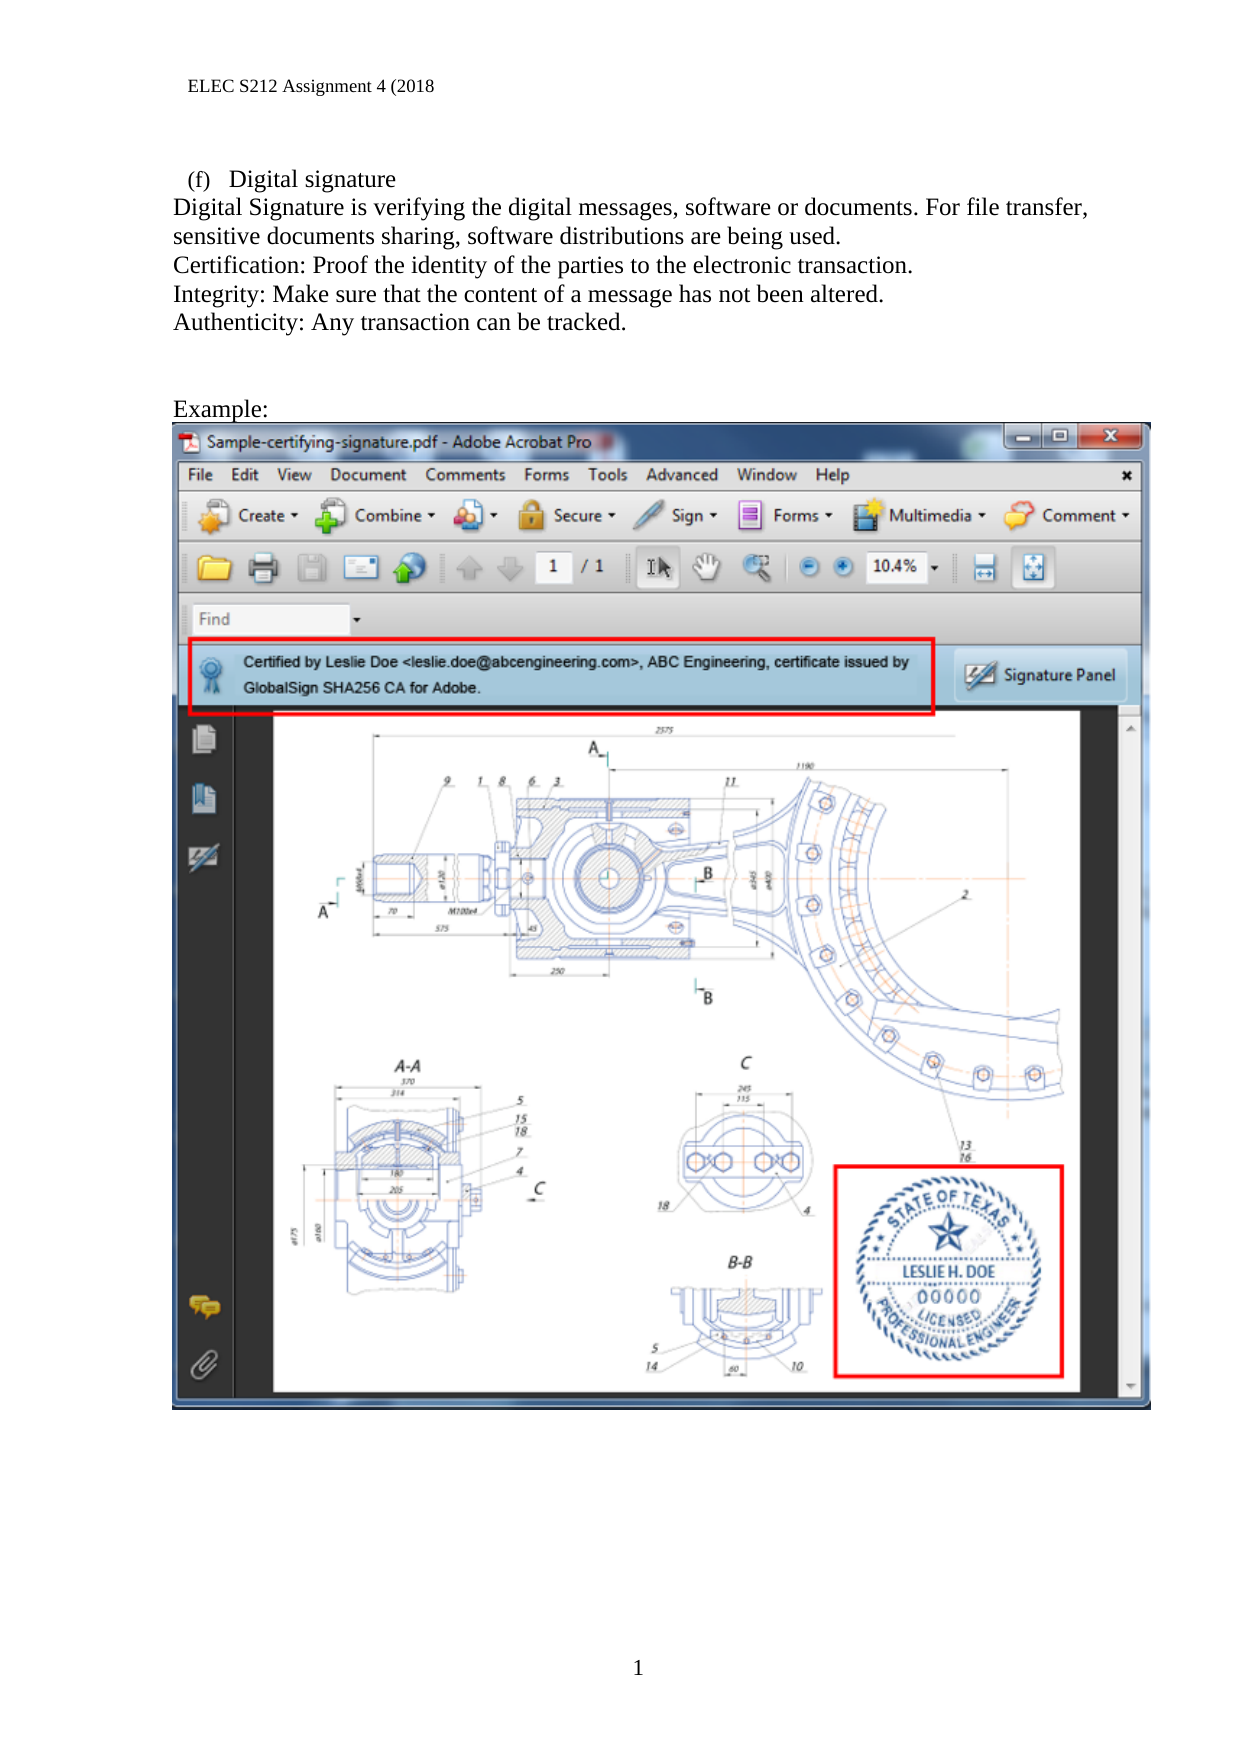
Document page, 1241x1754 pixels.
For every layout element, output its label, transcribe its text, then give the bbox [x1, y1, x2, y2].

picture [172, 422, 1151, 1410]
text Digital Signature is verifying the digital messages, software or documents. For file transfer, sensitive documents sharing, software distributions are being used. Certification: Proof the identity of the parties to the electronic transaction. Integrity: Make sure that the content of a message has not been altered. Authenticity: Any transaction can be tracked. Example: [173, 192, 1111, 422]
list Digital signature [187, 164, 1111, 192]
